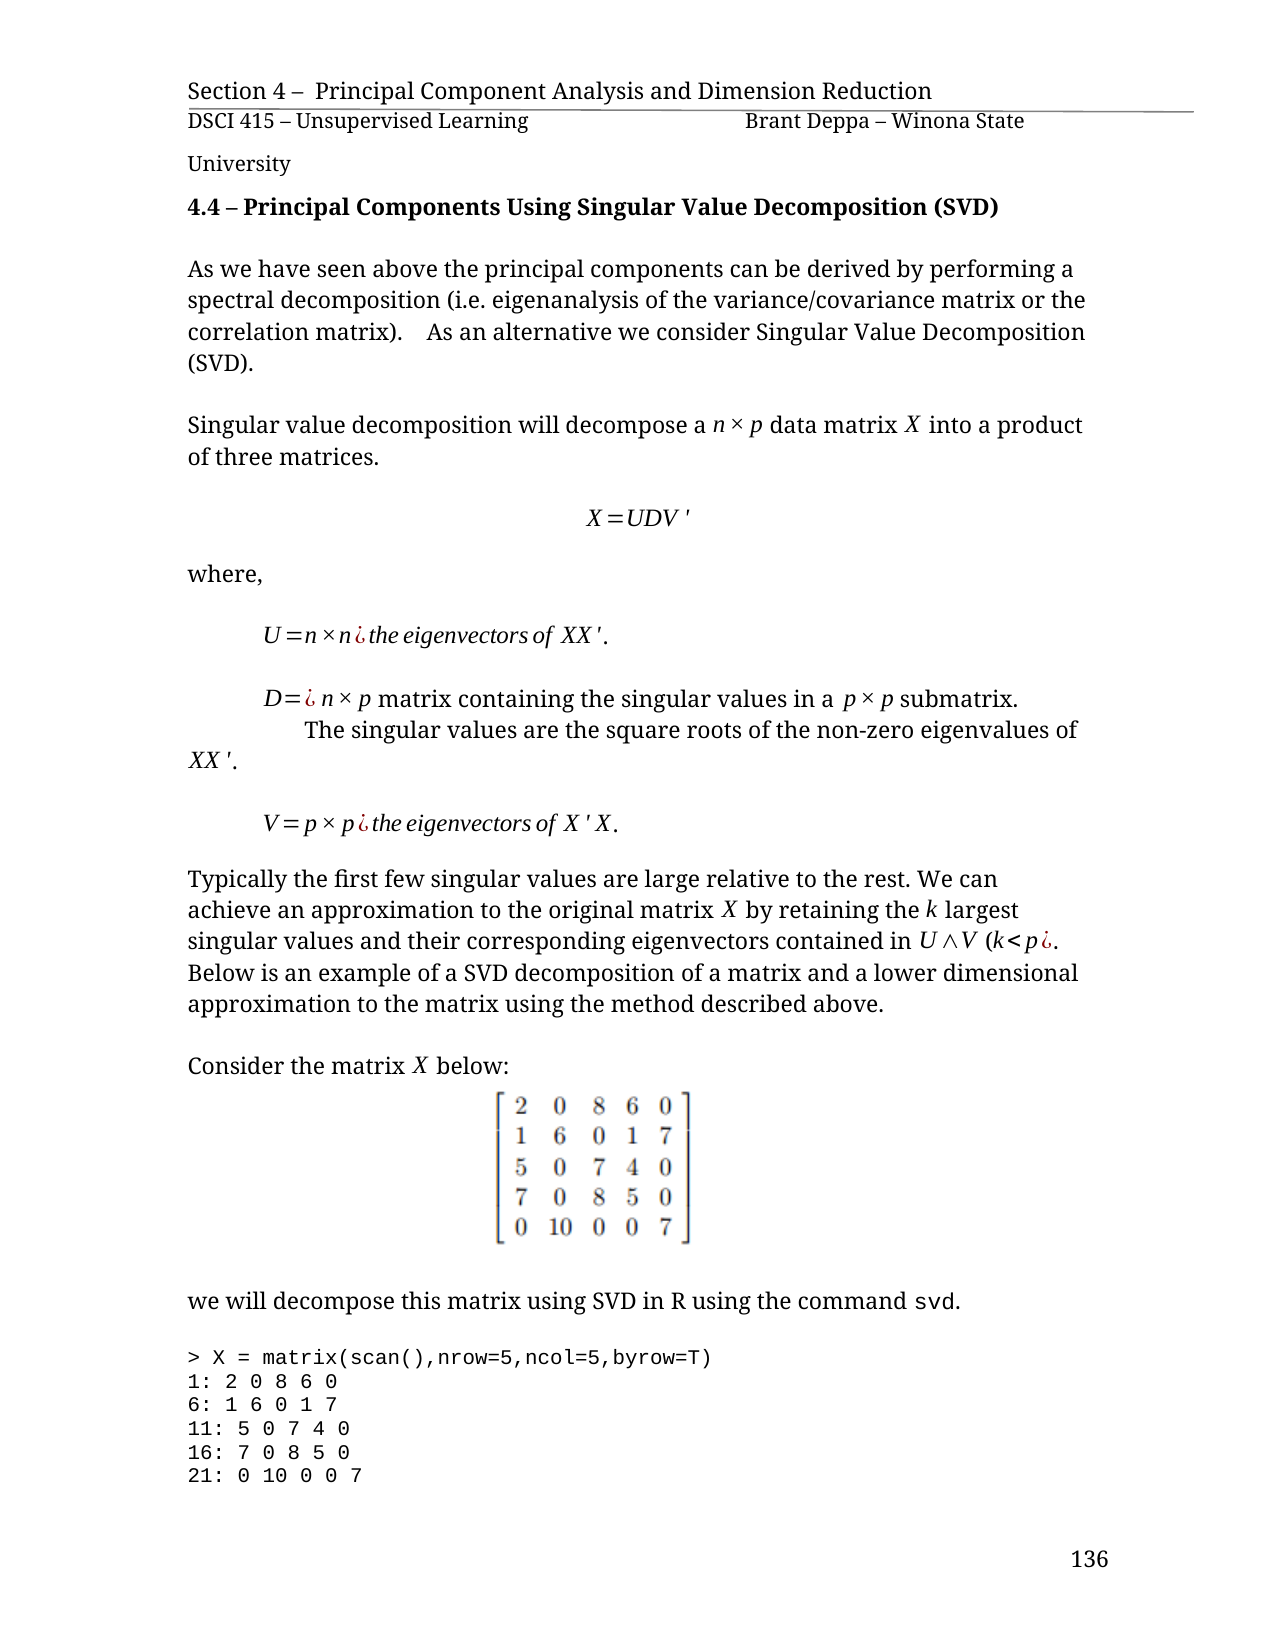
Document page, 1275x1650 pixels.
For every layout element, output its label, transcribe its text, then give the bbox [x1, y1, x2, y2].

text > X = matrix(scan(),nrow=5,ncol=5,byrow=T) [187, 1347, 1087, 1371]
text matrix containing the singular values in a submatrix. The singular values are the square roots of the non-zero eigenvalues of . [187, 683, 1087, 777]
text As we have seen above the principal components can be derived by performing a spectral decomposition (i.e. eigenanalysis of the variance/covariance matrix or the correlation matrix). As an alternative we consider Singular Value Decomposition (SVD). [187, 253, 1087, 378]
text 21: 0 10 0 0 7 [187, 1465, 1087, 1489]
text . [187, 620, 1087, 652]
text 6: 1 6 0 1 7 [187, 1394, 1087, 1418]
text . [262, 777, 1087, 839]
text 16: 7 0 8 5 0 [187, 1442, 1087, 1465]
text Typically the first few singular values are large relative to the rest. We can achieve an approximation to the original matrix by retaining the largest singular values and their corresponding eigenvectors contained in (. Below is an example of a SVD decomposition of a matrix and a lower dimensional approximation to the matrix using the method described above. [187, 863, 1087, 1019]
text Consider the matrix below: [187, 1050, 1087, 1081]
picture [487, 1081, 702, 1254]
text 1: 2 0 8 6 0 [187, 1371, 1087, 1394]
text 11: 5 0 7 4 0 [187, 1418, 1087, 1442]
text Singular value decomposition will decompose a data matrix into a product of three matrices. [187, 409, 1087, 472]
text we will decompose this matrix using SVD in R using the command svd. [187, 1284, 1087, 1316]
text where, [187, 558, 1087, 620]
text 4.4 – Principal Components Using Singular Value Decomposition (SVD) [187, 190, 1087, 222]
